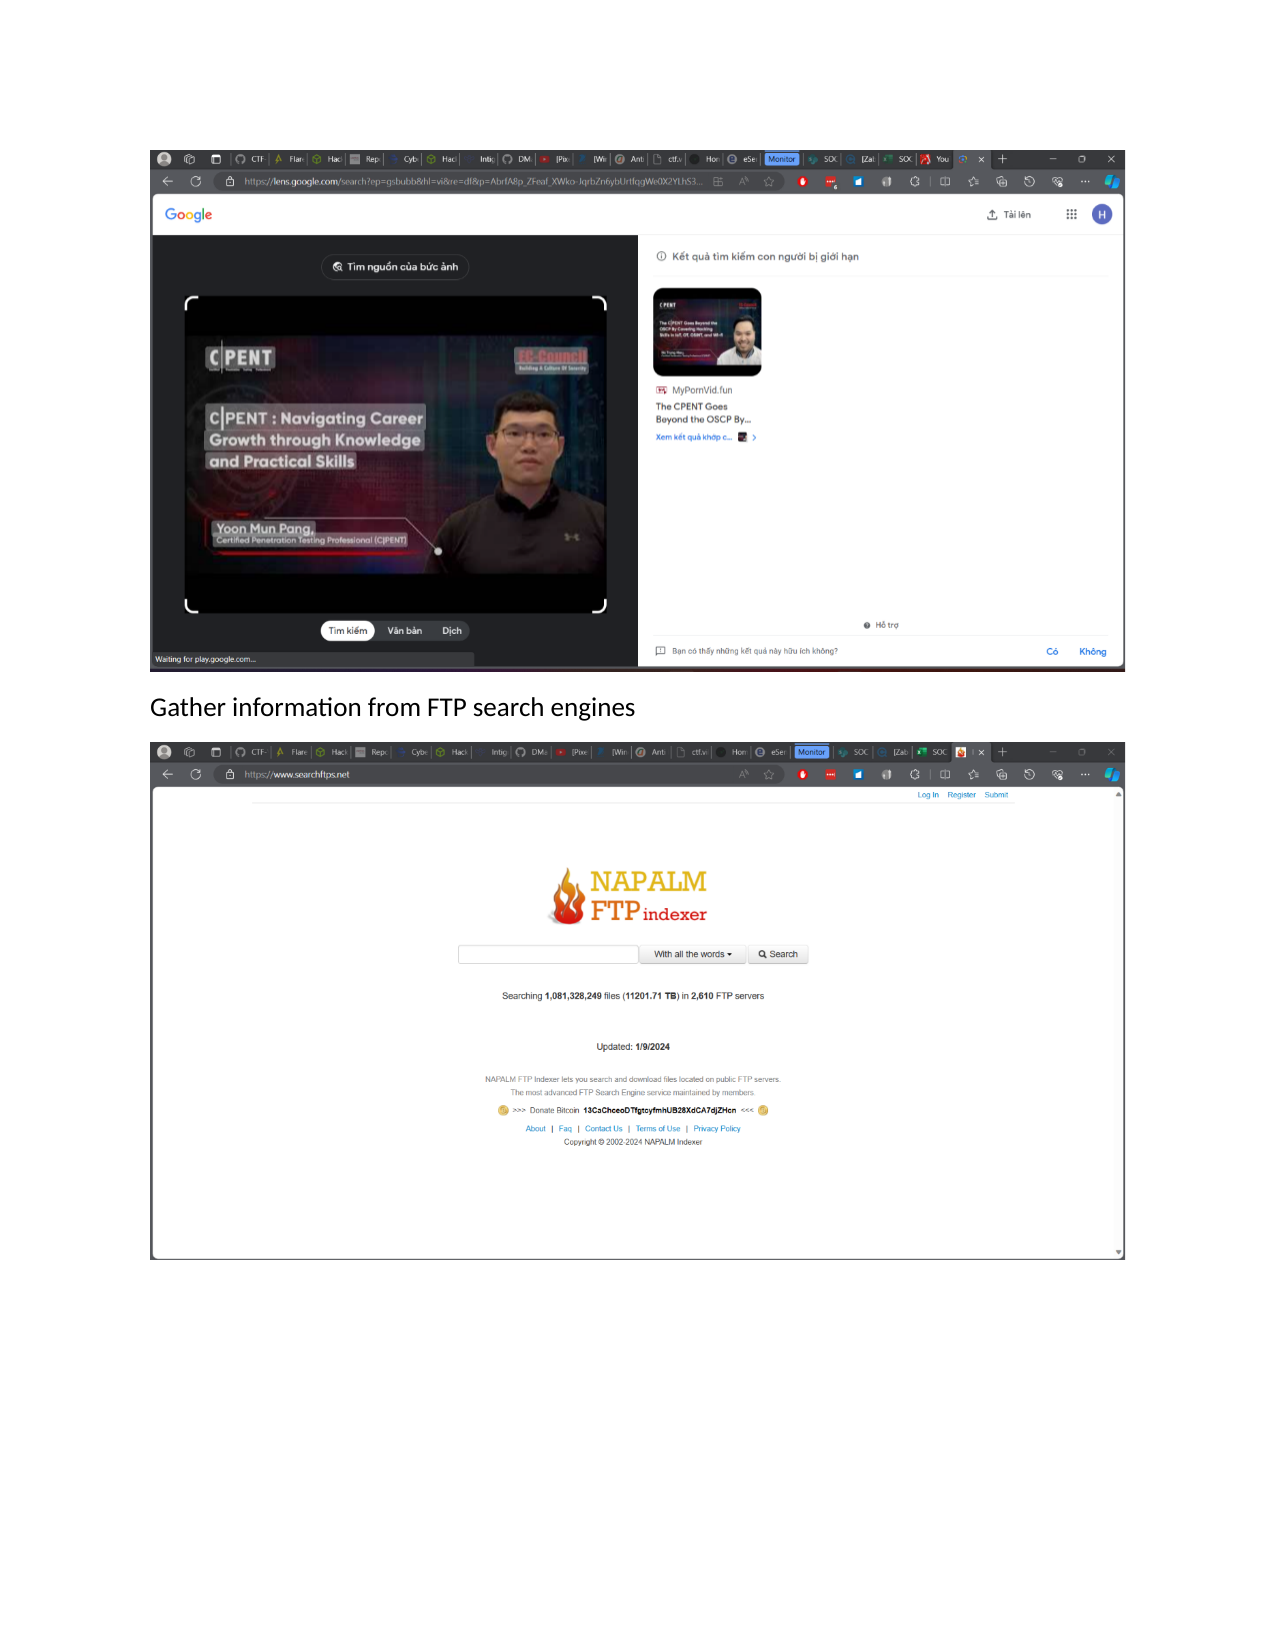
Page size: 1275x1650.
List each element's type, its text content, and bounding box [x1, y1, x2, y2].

picture [150, 150, 1125, 672]
text Gather information from FTP search engines [150, 690, 1125, 723]
picture [150, 742, 1125, 1260]
